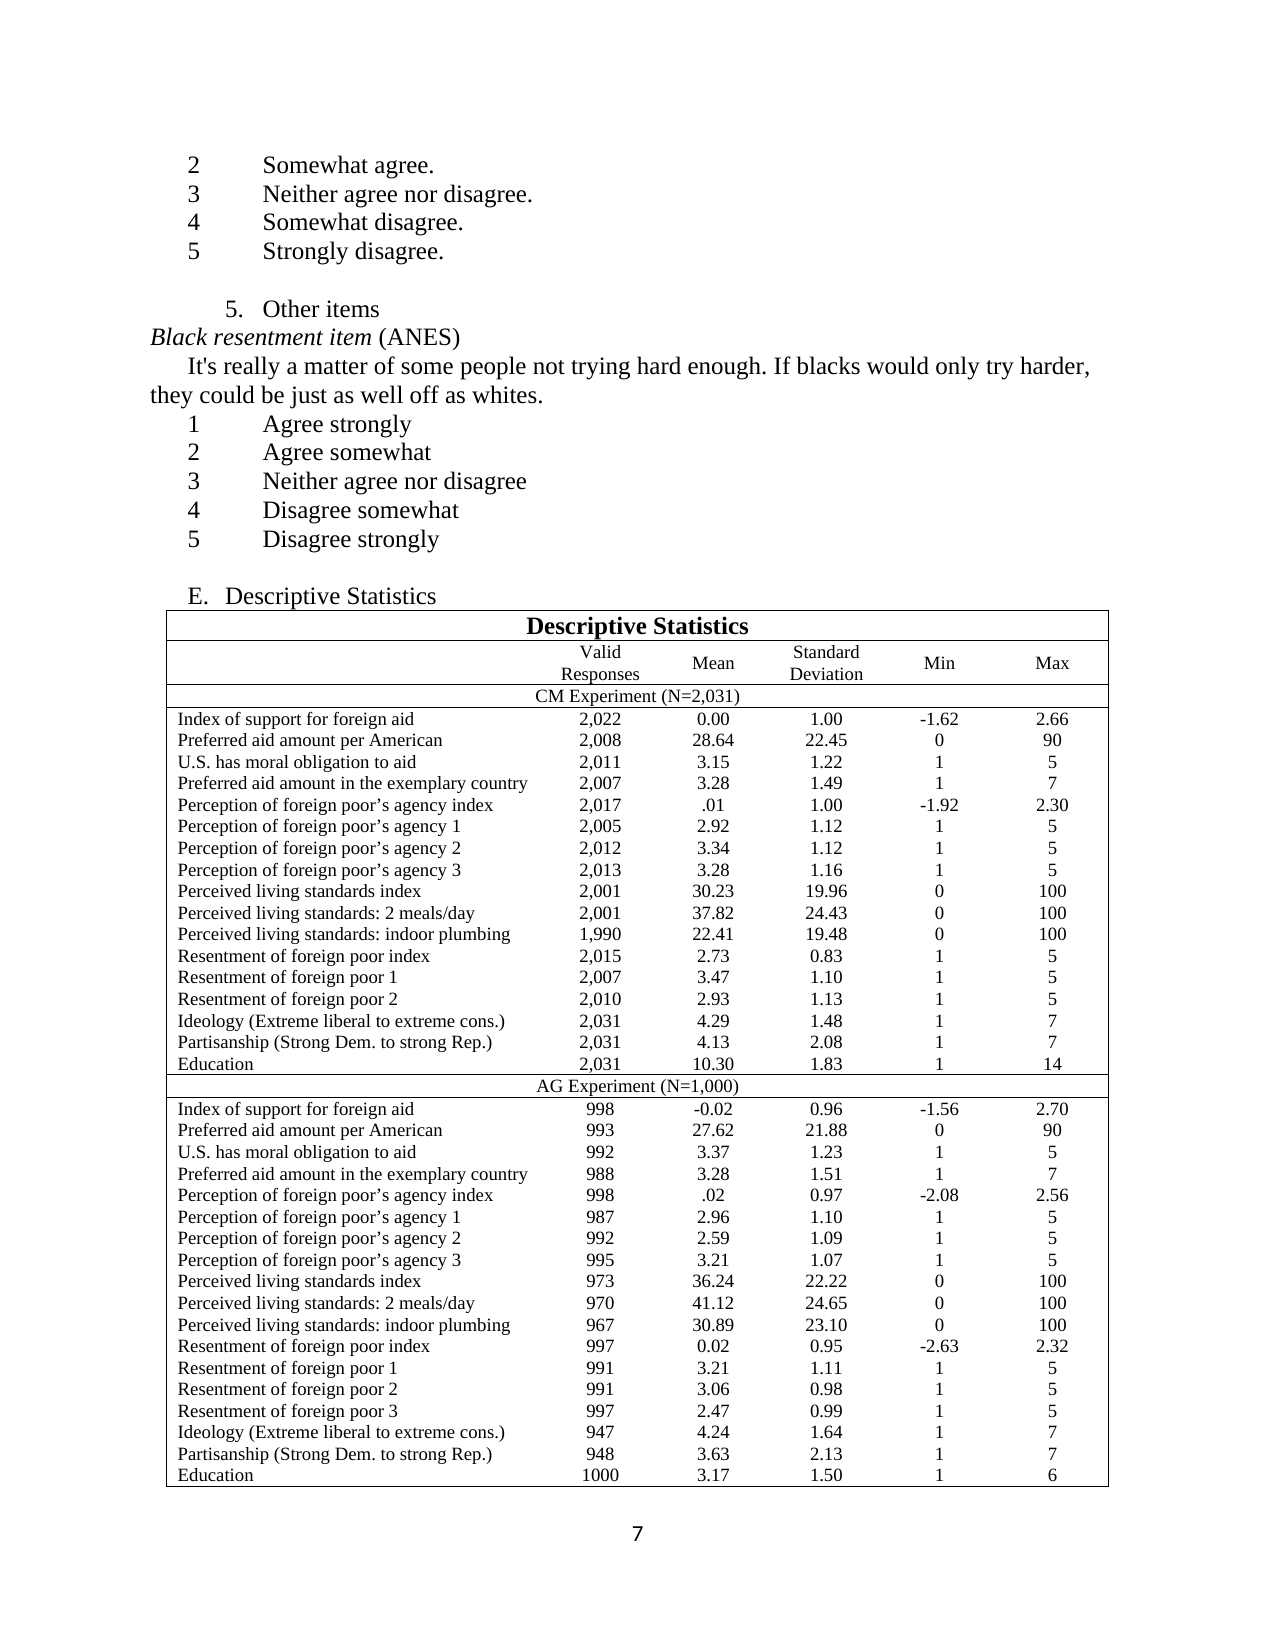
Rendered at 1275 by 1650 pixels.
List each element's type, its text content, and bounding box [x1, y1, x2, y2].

table_cell Preferred aid amount in the exemplary country [167, 772, 544, 794]
table_cell Resentment of foreign poor 1 [167, 1357, 544, 1378]
table_cell -0.02 [657, 1098, 770, 1119]
table_cell Perception of foreign poor’s agency index [167, 794, 544, 815]
table_cell 1 [883, 1227, 996, 1249]
table_cell Index of support for foreign aid [167, 1098, 544, 1119]
table_cell Resentment of foreign poor index [167, 945, 544, 966]
text Black resentment item (ANES) [150, 322, 1125, 351]
table_cell 1 [883, 966, 996, 988]
table_cell Index of support for foreign aid [167, 708, 544, 729]
table_cell 14 [996, 1053, 1108, 1074]
table_cell 987 [544, 1206, 657, 1227]
table_cell Perceived living standards index [167, 880, 544, 902]
table_cell Partisanship (Strong Dem. to strong Rep.) [167, 1443, 544, 1464]
table_cell 2,031 [544, 1010, 657, 1031]
table_cell 100 [996, 1314, 1108, 1335]
table_cell 2.92 [657, 815, 770, 837]
table_cell 36.24 [657, 1270, 770, 1292]
table_cell -2.08 [883, 1184, 996, 1206]
table_cell 2,015 [544, 945, 657, 966]
table_cell Ideology (Extreme liberal to extreme cons.) [167, 1421, 544, 1443]
table_cell Resentment of foreign poor 1 [167, 966, 544, 988]
table_cell .01 [657, 794, 770, 815]
table_cell Perceived living standards: indoor plumbing [167, 923, 544, 945]
table_cell 1.07 [770, 1249, 883, 1270]
table_cell 2,008 [544, 729, 657, 751]
table_cell Resentment of foreign poor index [167, 1335, 544, 1357]
table_cell 1 [883, 1443, 996, 1464]
table_cell 1 [883, 772, 996, 794]
table_cell Perception of foreign poor’s agency 1 [167, 1206, 544, 1227]
table_cell 1.48 [770, 1010, 883, 1031]
table_cell 100 [996, 1292, 1108, 1313]
table_cell 1.13 [770, 988, 883, 1009]
table_cell CM Experiment (N=2,031) [167, 685, 1108, 707]
table_cell 1.64 [770, 1421, 883, 1443]
table_cell 30.89 [657, 1314, 770, 1335]
table_cell 2,007 [544, 966, 657, 988]
table_cell 4.24 [657, 1421, 770, 1443]
table_cell 3.34 [657, 837, 770, 858]
table_cell Ideology (Extreme liberal to extreme cons.) [167, 1010, 544, 1031]
table_cell 1 [883, 1421, 996, 1443]
table_cell Resentment of foreign poor 3 [167, 1400, 544, 1421]
table_cell Preferred aid amount per American [167, 1119, 544, 1141]
table_cell 967 [544, 1314, 657, 1335]
table_cell 1 [883, 837, 996, 858]
table_cell 2,031 [544, 1053, 657, 1074]
table_cell Perceived living standards: 2 meals/day [167, 902, 544, 923]
table_cell 2.70 [996, 1098, 1108, 1119]
list Strongly disagree. [187, 236, 1125, 265]
list Disagree somewhat [187, 495, 1125, 524]
table_cell 1 [883, 815, 996, 837]
table_cell 973 [544, 1270, 657, 1292]
table_cell 0.00 [657, 708, 770, 729]
table_cell 0.02 [657, 1335, 770, 1357]
table_cell Perception of foreign poor’s agency 3 [167, 1249, 544, 1270]
table_cell 5 [996, 815, 1108, 837]
table_cell Perceived living standards: 2 meals/day [167, 1292, 544, 1313]
table_cell [167, 641, 544, 684]
table_cell 21.88 [770, 1119, 883, 1141]
table_cell 22.41 [657, 923, 770, 945]
table_cell 988 [544, 1163, 657, 1184]
table_cell 3.21 [657, 1357, 770, 1378]
table_cell 22.45 [770, 729, 883, 751]
table_cell 5 [996, 966, 1108, 988]
table_cell 2,007 [544, 772, 657, 794]
list Somewhat disagree. [187, 207, 1125, 236]
table_cell 1.00 [770, 794, 883, 815]
table_cell 27.62 [657, 1119, 770, 1141]
table_cell 2,013 [544, 859, 657, 880]
table_cell 2.13 [770, 1443, 883, 1464]
table_cell 1.83 [770, 1053, 883, 1074]
table_cell 3.63 [657, 1443, 770, 1464]
table_cell 5 [996, 1357, 1108, 1378]
table_cell 0 [883, 729, 996, 751]
table_cell 1.49 [770, 772, 883, 794]
table_cell 1 [883, 1378, 996, 1400]
table_cell Perception of foreign poor’s agency 3 [167, 859, 544, 880]
table_cell 7 [996, 1443, 1108, 1464]
table_cell 5 [996, 1206, 1108, 1227]
table_cell 2,022 [544, 708, 657, 729]
table_cell U.S. has moral obligation to aid [167, 1141, 544, 1162]
table_cell .02 [657, 1184, 770, 1206]
table_cell 1 [883, 1400, 996, 1421]
table_cell 19.48 [770, 923, 883, 945]
table_cell 100 [996, 880, 1108, 902]
table_cell 2,011 [544, 751, 657, 772]
table_cell 1.11 [770, 1357, 883, 1378]
table_cell 5 [996, 837, 1108, 858]
table_cell 100 [996, 902, 1108, 923]
table_cell 1 [883, 1031, 996, 1053]
list Neither agree nor disagree [187, 466, 1125, 495]
table_cell Valid Responses [544, 641, 657, 684]
table_cell 6 [996, 1464, 1108, 1486]
table_cell 3.06 [657, 1378, 770, 1400]
table_cell 1,990 [544, 923, 657, 945]
table_cell 2,012 [544, 837, 657, 858]
table_cell 948 [544, 1443, 657, 1464]
table_cell 2,005 [544, 815, 657, 837]
table_cell 28.64 [657, 729, 770, 751]
table_cell 0.96 [770, 1098, 883, 1119]
table_cell 4.13 [657, 1031, 770, 1053]
table_cell 3.17 [657, 1464, 770, 1486]
table_cell 997 [544, 1400, 657, 1421]
list Somewhat agree. [187, 150, 1125, 179]
table_cell Perceived living standards index [167, 1270, 544, 1292]
table_cell 1 [883, 859, 996, 880]
table_cell 992 [544, 1227, 657, 1249]
table_cell 2,001 [544, 902, 657, 923]
table_cell -2.63 [883, 1335, 996, 1357]
table_cell 993 [544, 1119, 657, 1141]
table_cell 1.23 [770, 1141, 883, 1162]
table_cell 10.30 [657, 1053, 770, 1074]
table_cell 5 [996, 1227, 1108, 1249]
table_cell 24.65 [770, 1292, 883, 1313]
table_cell 991 [544, 1378, 657, 1400]
table_cell 0 [883, 1314, 996, 1335]
table_cell 41.12 [657, 1292, 770, 1313]
table_cell 2,017 [544, 794, 657, 815]
table_cell 1000 [544, 1464, 657, 1486]
table_cell 1.16 [770, 859, 883, 880]
list Agree somewhat [187, 437, 1125, 466]
list Descriptive Statistics [187, 581, 1125, 610]
table_cell 2,001 [544, 880, 657, 902]
table_cell 2.59 [657, 1227, 770, 1249]
table_cell 2.93 [657, 988, 770, 1009]
table_cell 992 [544, 1141, 657, 1162]
table_cell 1.10 [770, 1206, 883, 1227]
list Neither agree nor disagree. [187, 179, 1125, 207]
table_cell 2.66 [996, 708, 1108, 729]
table_cell Perception of foreign poor’s agency index [167, 1184, 544, 1206]
table_cell 3.37 [657, 1141, 770, 1162]
table_cell 970 [544, 1292, 657, 1313]
table_cell -1.56 [883, 1098, 996, 1119]
table_cell 1.09 [770, 1227, 883, 1249]
table_cell Resentment of foreign poor 2 [167, 1378, 544, 1400]
table_header Descriptive Statistics [167, 611, 1108, 640]
table_cell 30.23 [657, 880, 770, 902]
table_cell 991 [544, 1357, 657, 1378]
table_cell 7 [996, 1163, 1108, 1184]
table_cell 2.32 [996, 1335, 1108, 1357]
table_cell Perception of foreign poor’s agency 2 [167, 837, 544, 858]
table_cell 7 [996, 1010, 1108, 1031]
table_cell 0 [883, 923, 996, 945]
table_cell 1.00 [770, 708, 883, 729]
table_cell 7 [996, 1421, 1108, 1443]
table_cell Mean [657, 641, 770, 684]
table_cell 1 [883, 1141, 996, 1162]
table_cell 1 [883, 751, 996, 772]
table_cell 1 [883, 1163, 996, 1184]
table_cell 2.56 [996, 1184, 1108, 1206]
table_cell 37.82 [657, 902, 770, 923]
table_cell 3.21 [657, 1249, 770, 1270]
table_cell 2.47 [657, 1400, 770, 1421]
table_cell 5 [996, 1378, 1108, 1400]
table_cell 1 [883, 988, 996, 1009]
table_cell 7 [996, 772, 1108, 794]
table_cell 100 [996, 923, 1108, 945]
table_cell 0 [883, 1292, 996, 1313]
table_cell 5 [996, 751, 1108, 772]
table_cell 5 [996, 988, 1108, 1009]
table_cell 23.10 [770, 1314, 883, 1335]
table_cell 0.97 [770, 1184, 883, 1206]
table_cell 5 [996, 859, 1108, 880]
table_cell 19.96 [770, 880, 883, 902]
table_cell Partisanship (Strong Dem. to strong Rep.) [167, 1031, 544, 1053]
table_cell Max [996, 641, 1108, 684]
table_cell Education [167, 1053, 544, 1074]
table_cell 1 [883, 1464, 996, 1486]
table_cell 1 [883, 1249, 996, 1270]
table_cell 997 [544, 1335, 657, 1357]
table_cell 2,010 [544, 988, 657, 1009]
table_cell Preferred aid amount in the exemplary country [167, 1163, 544, 1184]
table_cell 3.47 [657, 966, 770, 988]
table_cell 3.28 [657, 1163, 770, 1184]
table_cell 1 [883, 1053, 996, 1074]
table_cell 0.99 [770, 1400, 883, 1421]
table_cell 24.43 [770, 902, 883, 923]
table_cell 0 [883, 1270, 996, 1292]
table_cell 3.15 [657, 751, 770, 772]
table_cell 1.50 [770, 1464, 883, 1486]
list Agree strongly [187, 409, 1125, 437]
table_cell Preferred aid amount per American [167, 729, 544, 751]
table_cell 2.08 [770, 1031, 883, 1053]
table_cell 0.95 [770, 1335, 883, 1357]
table_cell 5 [996, 1400, 1108, 1421]
table_cell 0.98 [770, 1378, 883, 1400]
table_cell 22.22 [770, 1270, 883, 1292]
table_cell Min [883, 641, 996, 684]
text It's really a matter of some people not trying hard enough. If blacks would only try harder, they could be just as well off as whites. [150, 351, 1125, 409]
table_cell 2.30 [996, 794, 1108, 815]
table_cell 1.22 [770, 751, 883, 772]
table_cell Standard Deviation [770, 641, 883, 684]
table_cell 995 [544, 1249, 657, 1270]
table_cell Perceived living standards: indoor plumbing [167, 1314, 544, 1335]
table_cell 4.29 [657, 1010, 770, 1031]
table_cell 5 [996, 1141, 1108, 1162]
table_cell 5 [996, 1249, 1108, 1270]
table_cell 0.83 [770, 945, 883, 966]
table_cell 1 [883, 1010, 996, 1031]
table_cell 998 [544, 1184, 657, 1206]
list Disagree strongly [187, 524, 1125, 552]
table_cell 947 [544, 1421, 657, 1443]
table_cell 1.51 [770, 1163, 883, 1184]
table_cell 2,031 [544, 1031, 657, 1053]
table_cell 2.73 [657, 945, 770, 966]
list Other items [225, 294, 1125, 322]
table_cell 1 [883, 1206, 996, 1227]
table_cell 3.28 [657, 772, 770, 794]
table_cell 1.10 [770, 966, 883, 988]
table_cell Perception of foreign poor’s agency 2 [167, 1227, 544, 1249]
table_cell 998 [544, 1098, 657, 1119]
table_cell 90 [996, 729, 1108, 751]
table_cell 90 [996, 1119, 1108, 1141]
table_cell 3.28 [657, 859, 770, 880]
table_cell -1.62 [883, 708, 996, 729]
table_cell 0 [883, 880, 996, 902]
table_cell 2.96 [657, 1206, 770, 1227]
table_cell -1.92 [883, 794, 996, 815]
table_cell Perception of foreign poor’s agency 1 [167, 815, 544, 837]
table_cell 1 [883, 1357, 996, 1378]
table_cell 0 [883, 1119, 996, 1141]
table_cell 1.12 [770, 837, 883, 858]
table_cell 0 [883, 902, 996, 923]
table_cell 5 [996, 945, 1108, 966]
table_cell AG Experiment (N=1,000) [167, 1075, 1108, 1097]
table_cell Education [167, 1464, 544, 1486]
table_cell 1 [883, 945, 996, 966]
table_cell 1.12 [770, 815, 883, 837]
table_cell U.S. has moral obligation to aid [167, 751, 544, 772]
table_cell 7 [996, 1031, 1108, 1053]
table_cell Resentment of foreign poor 2 [167, 988, 544, 1009]
table_cell 100 [996, 1270, 1108, 1292]
